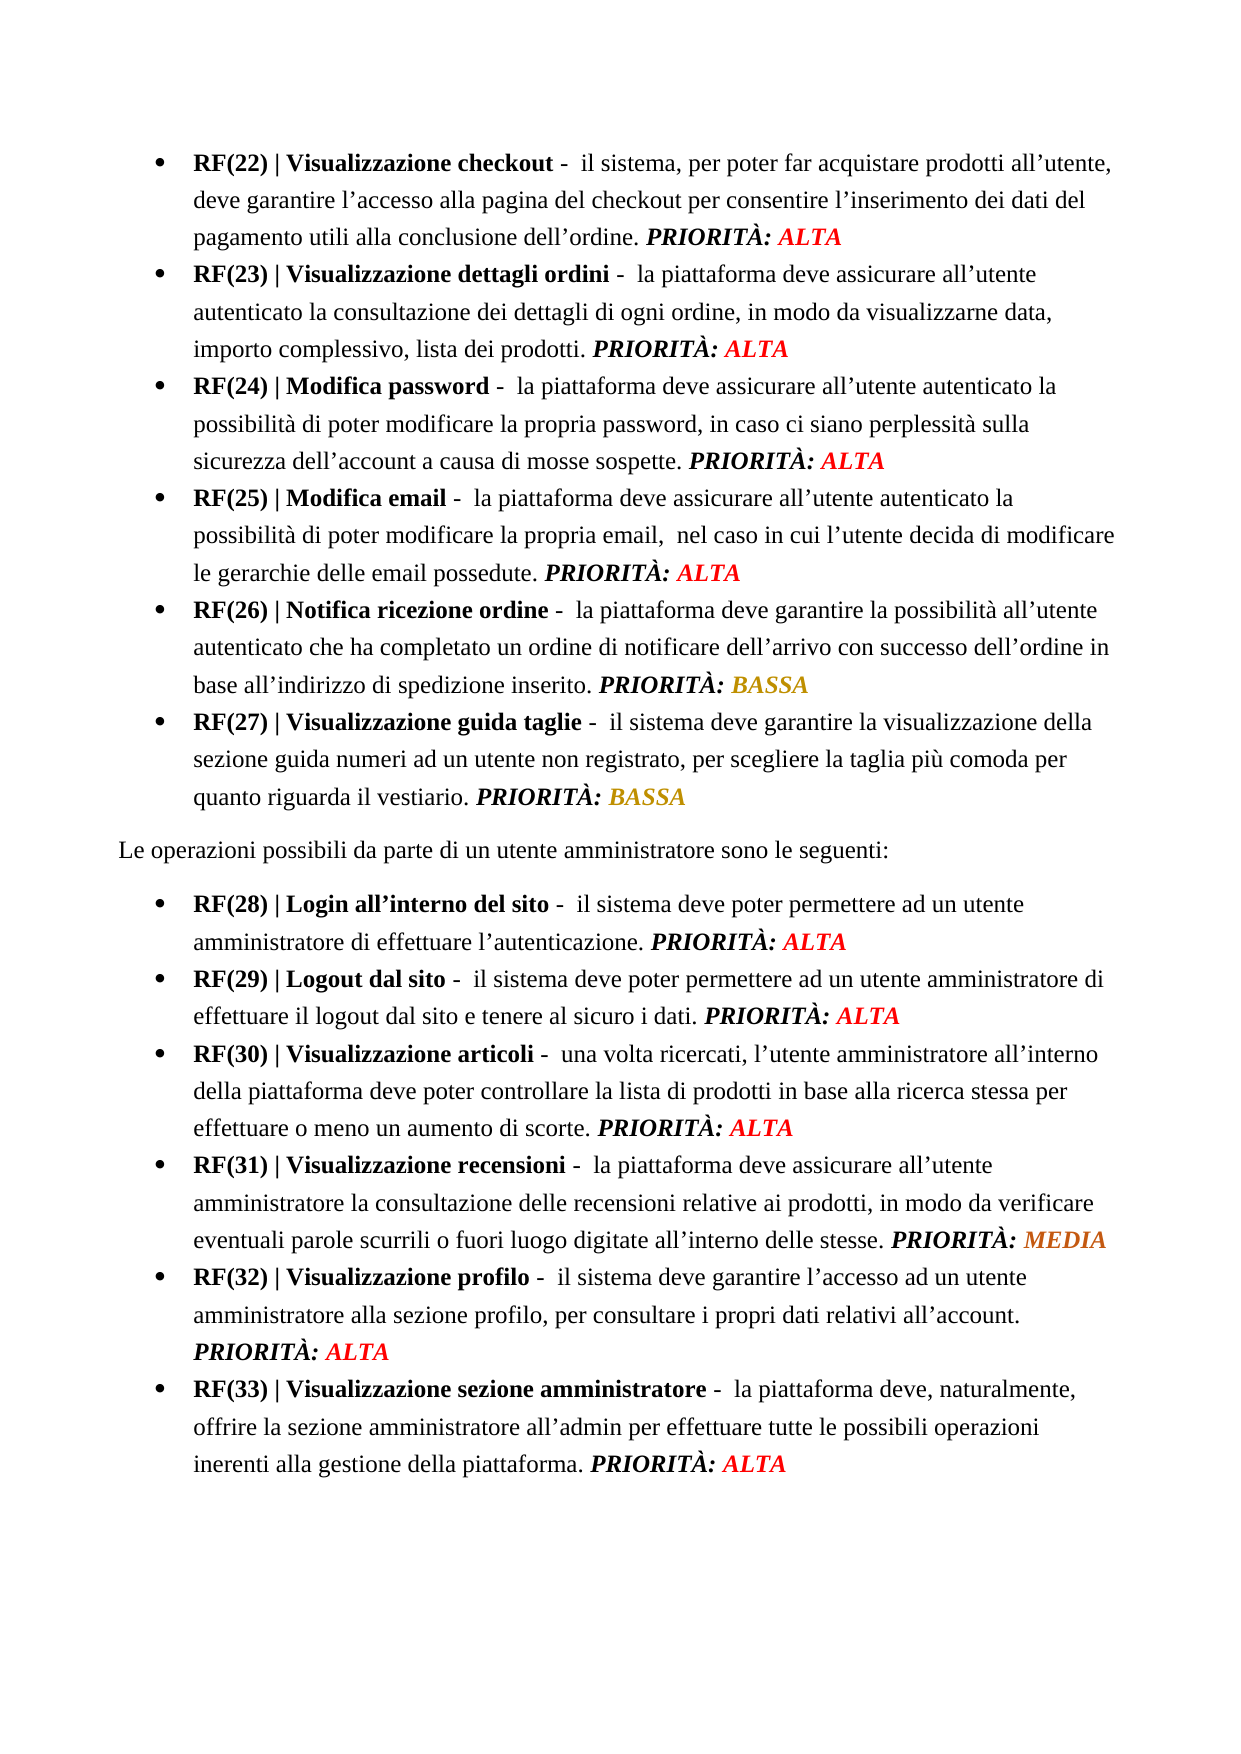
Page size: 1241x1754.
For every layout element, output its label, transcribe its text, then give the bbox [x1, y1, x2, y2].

list RF(32) | Visualizzazione profilo - il sistema deve garantire l’accesso ad un utente amministratore alla sezione profilo, per consultare i propri dati relativi all’account. PRIORITÀ: ALTA [156, 1262, 1122, 1366]
list RF(28) | Login all’interno del sito - il sistema deve poter permettere ad un utente amministratore di effettuare l’autenticazione. PRIORITÀ: ALTA [156, 889, 1122, 956]
list RF(25) | Modifica email - la piattaforma deve assicurare all’utente autenticato la possibilità di poter modificare la propria email, nel caso in cui l’utente decida di modificare le gerarchie delle email possedute. PRIORITÀ: ALTA [156, 483, 1122, 587]
list RF(22) | Visualizzazione checkout - il sistema, per poter far acquistare prodotti all’utente, deve garantire l’accesso alla pagina del checkout per consentire l’inserimento dei dati del pagamento utili alla conclusione dell’ordine. PRIORITÀ: ALTA [156, 148, 1122, 251]
text Le operazioni possibili da parte di un utente amministratore sono le seguenti: [118, 836, 1122, 864]
list RF(23) | Visualizzazione dettagli ordini - la piattaforma deve assicurare all’utente autenticato la consultazione dei dettagli di ogni ordine, in modo da visualizzarne data, importo complessivo, lista dei prodotti. PRIORITÀ: ALTA [156, 259, 1122, 363]
list RF(26) | Notifica ricezione ordine - la piattaforma deve garantire la possibilità all’utente autenticato che ha completato un ordine di notificare dell’arrivo con successo dell’ordine in base all’indirizzo di spedizione inserito. PRIORITÀ: BASSA [156, 595, 1122, 698]
list RF(31) | Visualizzazione recensioni - la piattaforma deve assicurare all’utente amministratore la consultazione delle recensioni relative ai prodotti, in modo da verificare eventuali parole scurrili o fuori luogo digitate all’interno delle stesse. PRIORITÀ: MEDIA [156, 1151, 1122, 1254]
list RF(24) | Modifica password - la piattaforma deve assicurare all’utente autenticato la possibilità di poter modificare la propria password, in caso ci siano perplessità sulla sicurezza dell’account a causa di mosse sospette. PRIORITÀ: ALTA [156, 371, 1122, 475]
list RF(33) | Visualizzazione sezione amministratore - la piattaforma deve, naturalmente, offrire la sezione amministratore all’admin per effettuare tutte le possibili operazioni inerenti alla gestione della piattaforma. PRIORITÀ: ALTA [156, 1374, 1122, 1478]
list RF(30) | Visualizzazione articoli - una volta ricercati, l’utente amministratore all’interno della piattaforma deve poter controllare la lista di prodotti in base alla ricerca stessa per effettuare o meno un aumento di scorte. PRIORITÀ: ALTA [156, 1039, 1122, 1142]
list RF(27) | Visualizzazione guida taglie - il sistema deve garantire la visualizzazione della sezione guida numeri ad un utente non registrato, per scegliere la taglia più comoda per quanto riguarda il vestiario. PRIORITÀ: BASSA [156, 707, 1122, 810]
list RF(29) | Logout dal sito - il sistema deve poter permettere ad un utente amministratore di effettuare il logout dal sito e tenere al sicuro i dati. PRIORITÀ: ALTA [156, 964, 1122, 1030]
